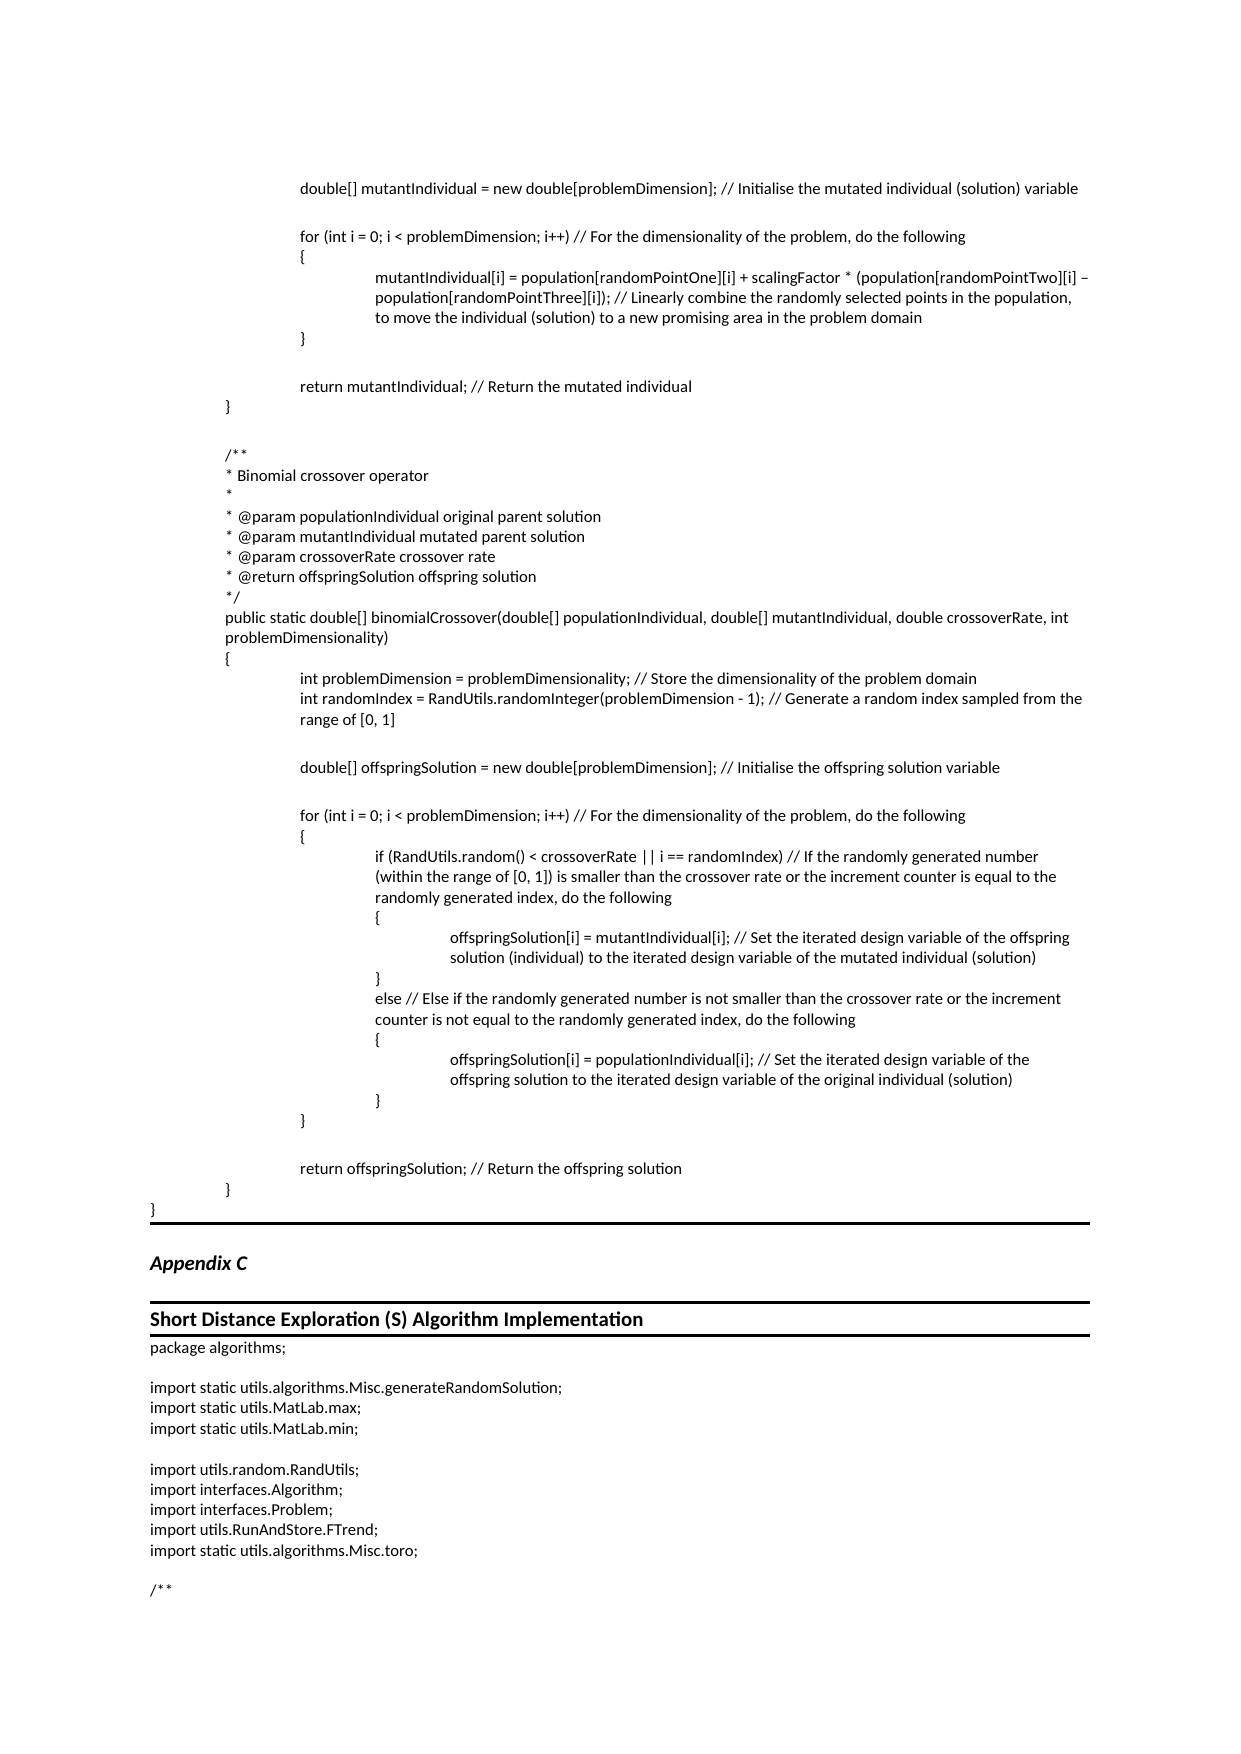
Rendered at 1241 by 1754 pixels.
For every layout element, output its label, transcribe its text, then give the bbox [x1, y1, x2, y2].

text { [150, 907, 1090, 927]
text problemDimensionality) [150, 628, 1090, 648]
text { [150, 826, 1090, 846]
text * Binomial crossover operator [150, 465, 1090, 486]
text int problemDimension = problemDimensionality; // Store the dimensionality of the problem domain [150, 668, 1090, 689]
text } [150, 968, 1090, 988]
text } [150, 1179, 1090, 1199]
text { [150, 1029, 1090, 1049]
text import static utils.algorithms.Misc.generateRandomSolution; [150, 1377, 1090, 1398]
text else // Else if the randomly generated number is not smaller than the crossover rate or the increment [150, 988, 1090, 1009]
text package algorithms; [150, 1337, 1090, 1357]
text } [150, 1090, 1090, 1110]
text { [150, 247, 1090, 267]
text return mutantIndividual; // Return the mutated individual [150, 376, 1090, 397]
text solution (individual) to the iterated design variable of the mutated individual (solution) [375, 948, 1090, 968]
text import interfaces.Problem; [150, 1499, 1090, 1520]
text * @param populationIndividual original parent solution [150, 506, 1090, 526]
text /** [150, 1581, 1090, 1601]
text * [150, 486, 1090, 506]
text public static double[] binomialCrossover(double[] populationIndividual, double[] mutantIndividual, double crossoverRate, int [150, 607, 1090, 628]
text randomly generated index, do the following [300, 887, 1090, 907]
text mutantIndividual[i] = population[randomPointOne][i] + scalingFactor * (population[randomPointTwo][i] – [150, 267, 1090, 287]
text for (int i = 0; i < problemDimension; i++) // For the dimensionality of the problem, do the following [150, 806, 1090, 826]
text int randomIndex = RandUtils.randomInteger(problemDimension - 1); // Generate a random index sampled from the [150, 689, 1090, 709]
text } [150, 1110, 1090, 1131]
text } [150, 397, 1090, 417]
text range of [0, 1] [225, 709, 1090, 729]
text } [150, 1199, 1090, 1222]
text if (RandUtils.random() < crossoverRate || i == randomIndex) // If the randomly generated number [150, 846, 1090, 867]
text (within the range of [0, 1]) is smaller than the crossover rate or the increment counter is equal to the [300, 867, 1090, 887]
text offspringSolution[i] = populationIndividual[i]; // Set the iterated design variable of the [150, 1049, 1090, 1070]
text to move the individual (solution) to a new promising area in the problem domain [300, 308, 1090, 328]
text counter is not equal to the randomly generated index, do the following [300, 1009, 1090, 1029]
text import static utils.algorithms.Misc.toro; [150, 1540, 1090, 1560]
text Appendix C [150, 1250, 1090, 1276]
text offspringSolution[i] = mutantIndividual[i]; // Set the iterated design variable of the offspring [150, 927, 1090, 948]
text } [150, 328, 1090, 348]
text */ [150, 587, 1090, 607]
text double[] mutantIndividual = new double[problemDimension]; // Initialise the mutated individual (solution) variable [150, 178, 1090, 198]
text for (int i = 0; i < problemDimension; i++) // For the dimensionality of the problem, do the following [150, 226, 1090, 247]
text population[randomPointThree][i]); // Linearly combine the randomly selected points in the population, [300, 287, 1090, 308]
text import utils.RunAndStore.FTrend; [150, 1520, 1090, 1540]
text * @param crossoverRate crossover rate [150, 546, 1090, 567]
text import utils.random.RandUtils; [150, 1459, 1090, 1479]
text return offspringSolution; // Return the offspring solution [150, 1159, 1090, 1179]
text import interfaces.Algorithm; [150, 1479, 1090, 1499]
text { [150, 648, 1090, 668]
text import static utils.MatLab.max; [150, 1398, 1090, 1418]
text import static utils.MatLab.min; [150, 1418, 1090, 1438]
text double[] offspringSolution = new double[problemDimension]; // Initialise the offspring solution variable [150, 757, 1090, 778]
text * @return offspringSolution offspring solution [150, 567, 1090, 587]
text * @param mutantIndividual mutated parent solution [150, 526, 1090, 546]
text Short Distance Exploration (S) Algorithm Implementation [150, 1304, 1090, 1334]
text offspring solution to the iterated design variable of the original individual (solution) [375, 1070, 1090, 1090]
text /** [150, 445, 1090, 465]
